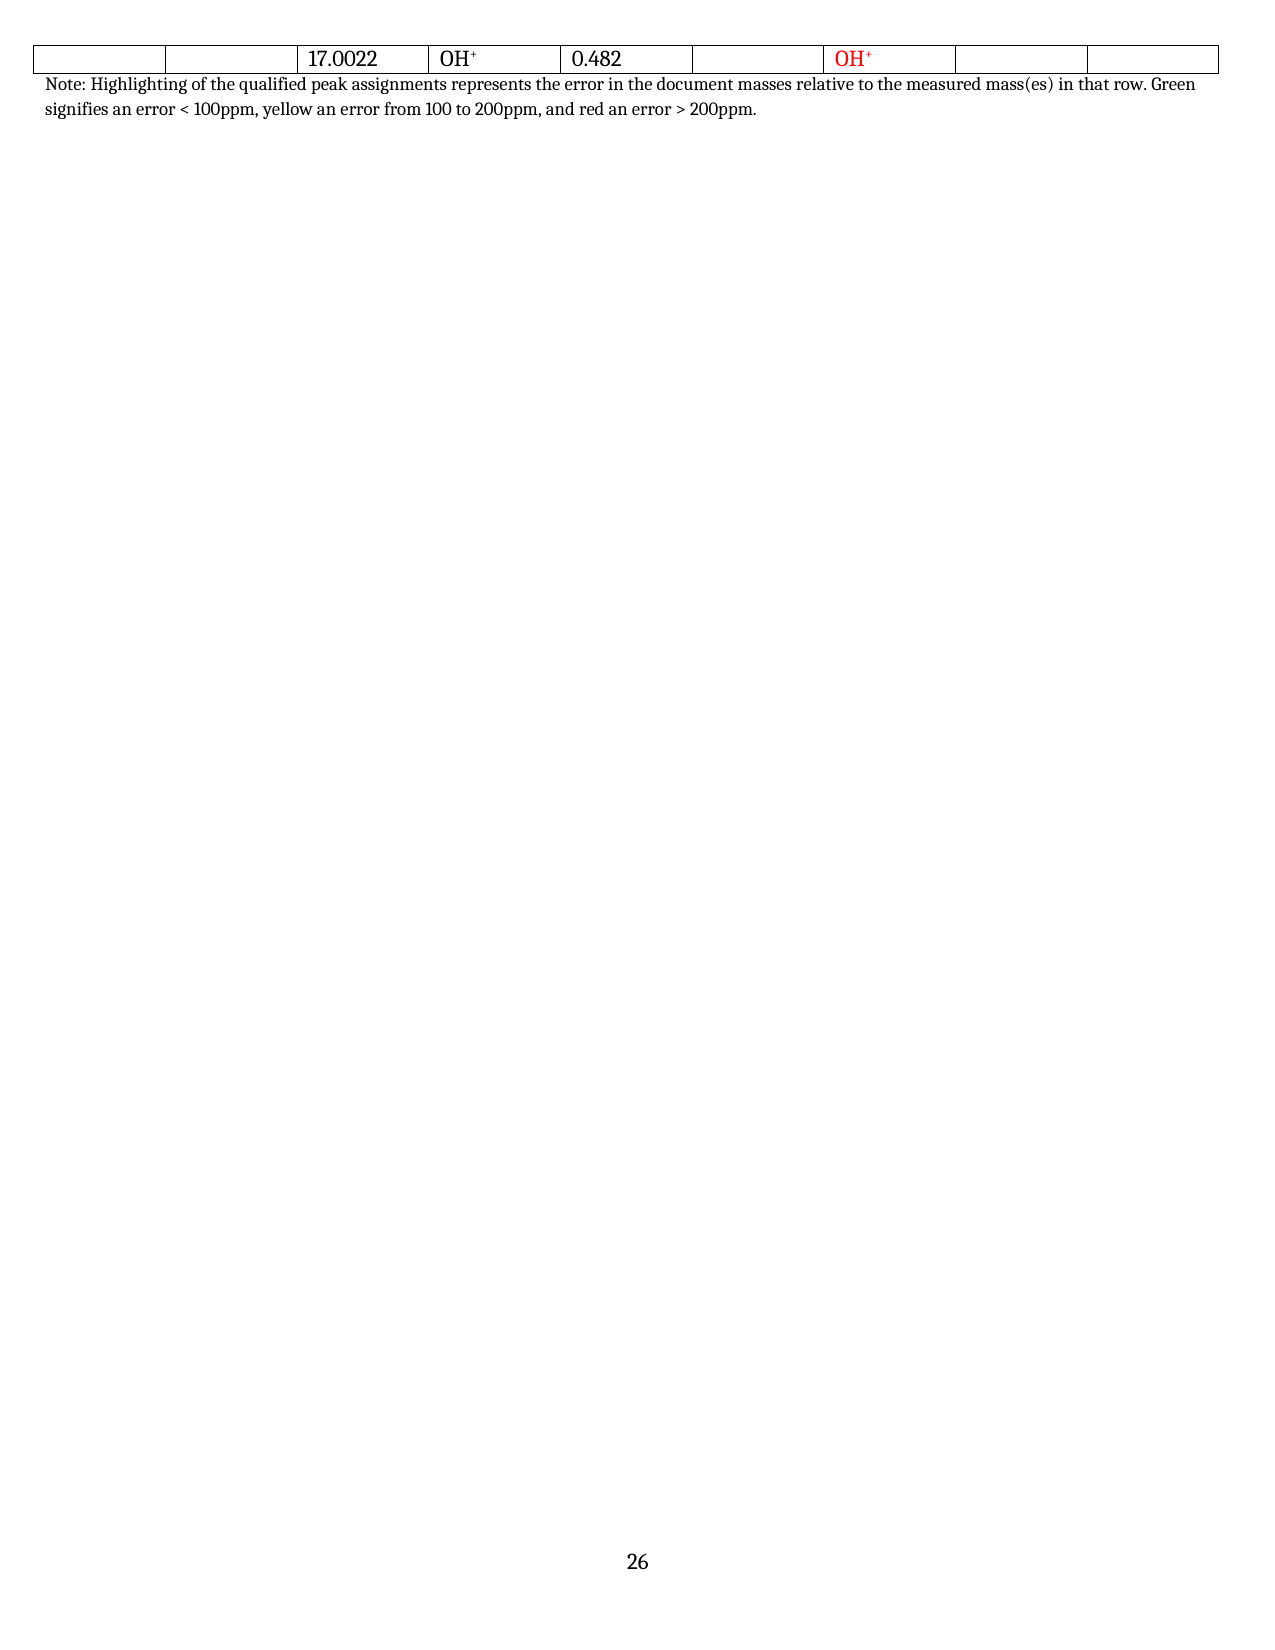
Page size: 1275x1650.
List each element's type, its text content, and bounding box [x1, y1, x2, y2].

text Note: Highlighting of the qualified peak assignments represents the error in the document masses relative to the measured mass(es) in that row. Green signifies an error < 100ppm, yellow an error from 100 to 200ppm, and red an error > 200ppm. [45, 73, 1230, 120]
table_cell [1088, 46, 1218, 72]
table_cell 17 [166, 46, 297, 72]
table_cell [956, 46, 1087, 72]
table_cell 0.518 0.482 [561, 46, 692, 72]
table_cell 17.0249 [693, 46, 823, 72]
table_cell NH3+ OH+ [824, 46, 955, 72]
table_cell NH3+ OH+ [429, 46, 560, 72]
table_cell 17.026 17.0022 [298, 46, 428, 72]
table_cell 20 [34, 46, 165, 72]
